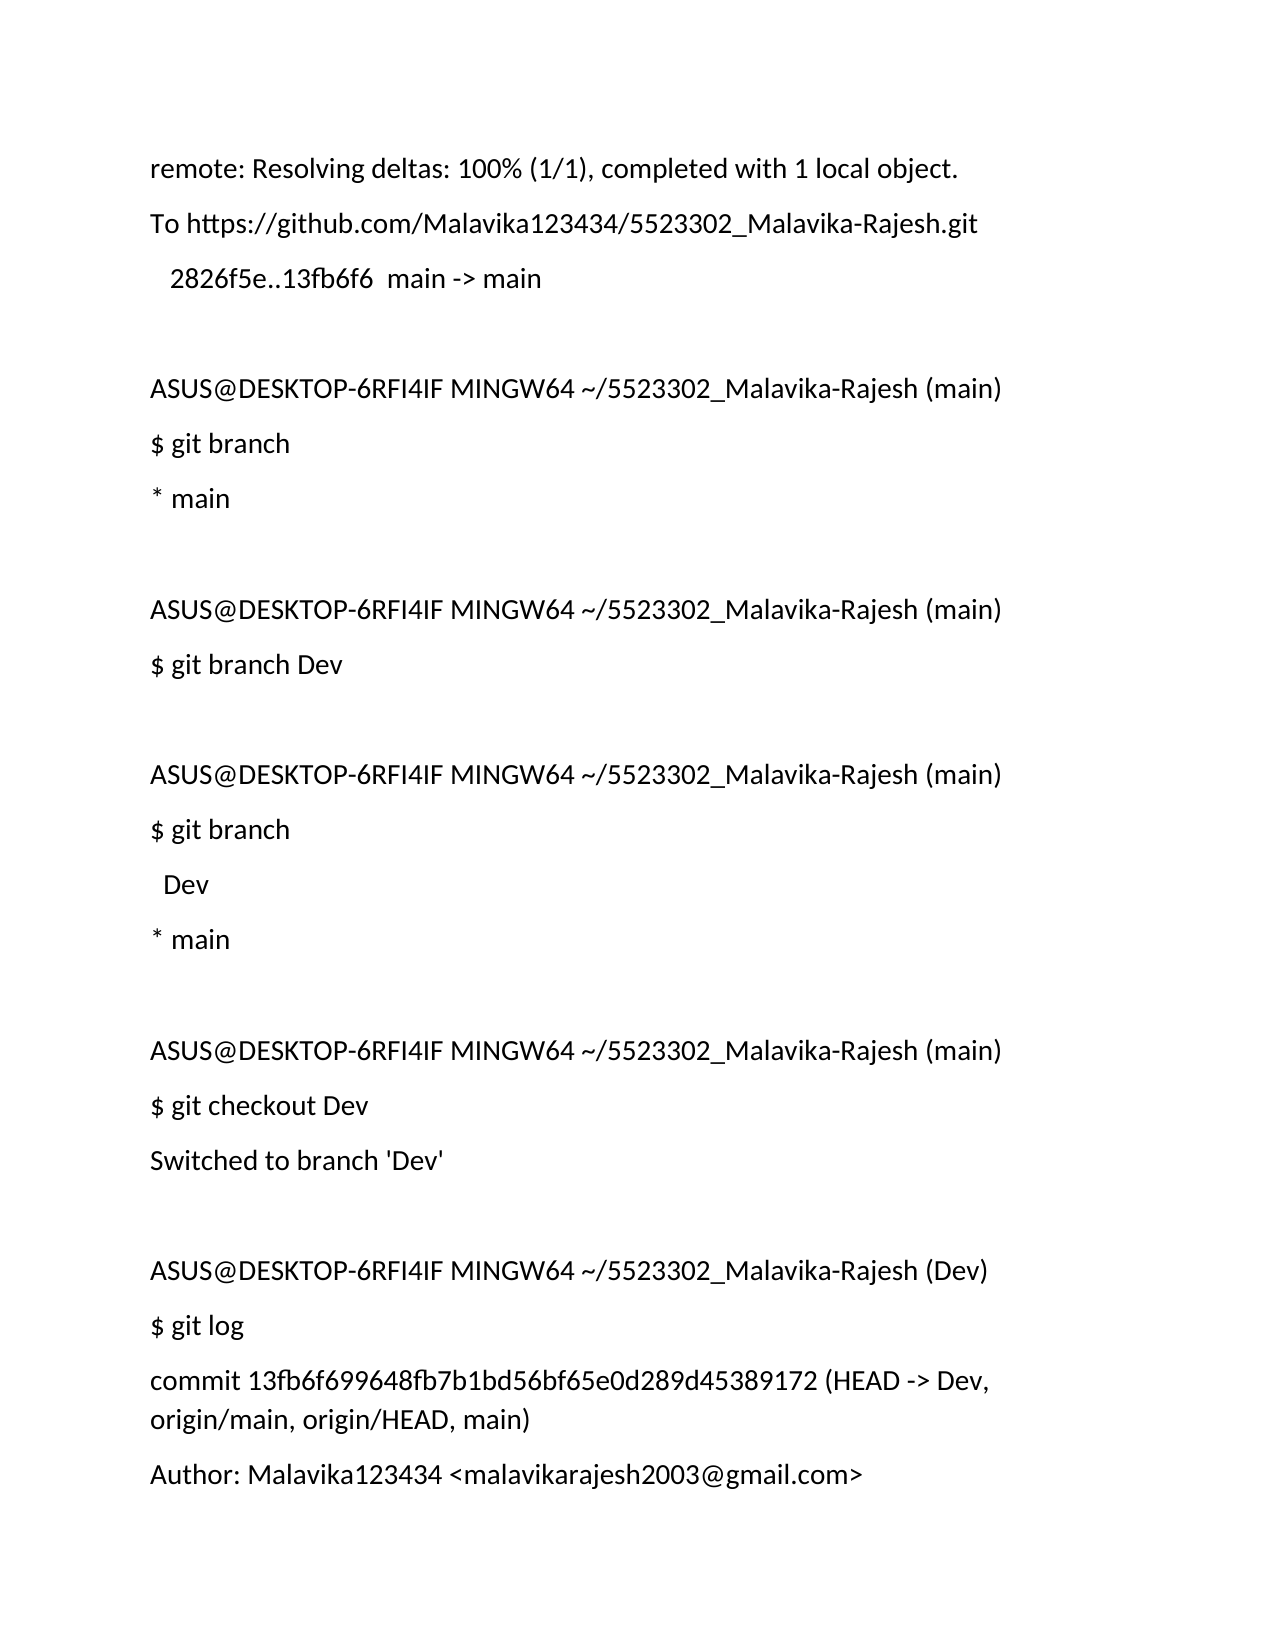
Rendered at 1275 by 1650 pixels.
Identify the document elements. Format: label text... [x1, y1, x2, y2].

text $ git log [150, 1307, 1125, 1343]
text ASUS@DESKTOP-6RFI4IF MINGW64 ~/5523302_Malavika-Rajesh (Dev) [150, 1252, 1125, 1288]
text $ git branch Dev [150, 646, 1125, 682]
text ASUS@DESKTOP-6RFI4IF MINGW64 ~/5523302_Malavika-Rajesh (main) [150, 370, 1125, 406]
text remote: Resolving deltas: 100% (1/1), completed with 1 local object. [150, 150, 1125, 186]
text * main [150, 481, 1125, 516]
text To https://github.com/Malavika123434/5523302_Malavika-Rajesh.git [150, 205, 1125, 241]
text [150, 1456, 1125, 1491]
text ASUS@DESKTOP-6RFI4IF MINGW64 ~/5523302_Malavika-Rajesh (main) [150, 1032, 1125, 1067]
text * main [150, 921, 1125, 957]
text Switched to branch 'Dev' [150, 1142, 1125, 1177]
text $ git checkout Dev [150, 1087, 1125, 1122]
text ASUS@DESKTOP-6RFI4IF MINGW64 ~/5523302_Malavika-Rajesh (main) [150, 756, 1125, 792]
text commit 13fb6f699648fb7b1bd56bf65e0d289d45389172 (HEAD -> Dev, origin/main, origin/HEAD, main) [150, 1362, 1125, 1436]
text ASUS@DESKTOP-6RFI4IF MINGW64 ~/5523302_Malavika-Rajesh (main) [150, 591, 1125, 626]
text $ git branch [150, 426, 1125, 461]
text Dev [150, 866, 1125, 902]
text $ git branch [150, 811, 1125, 847]
text 2826f5e..13fb6f6 main -> main [150, 260, 1125, 296]
